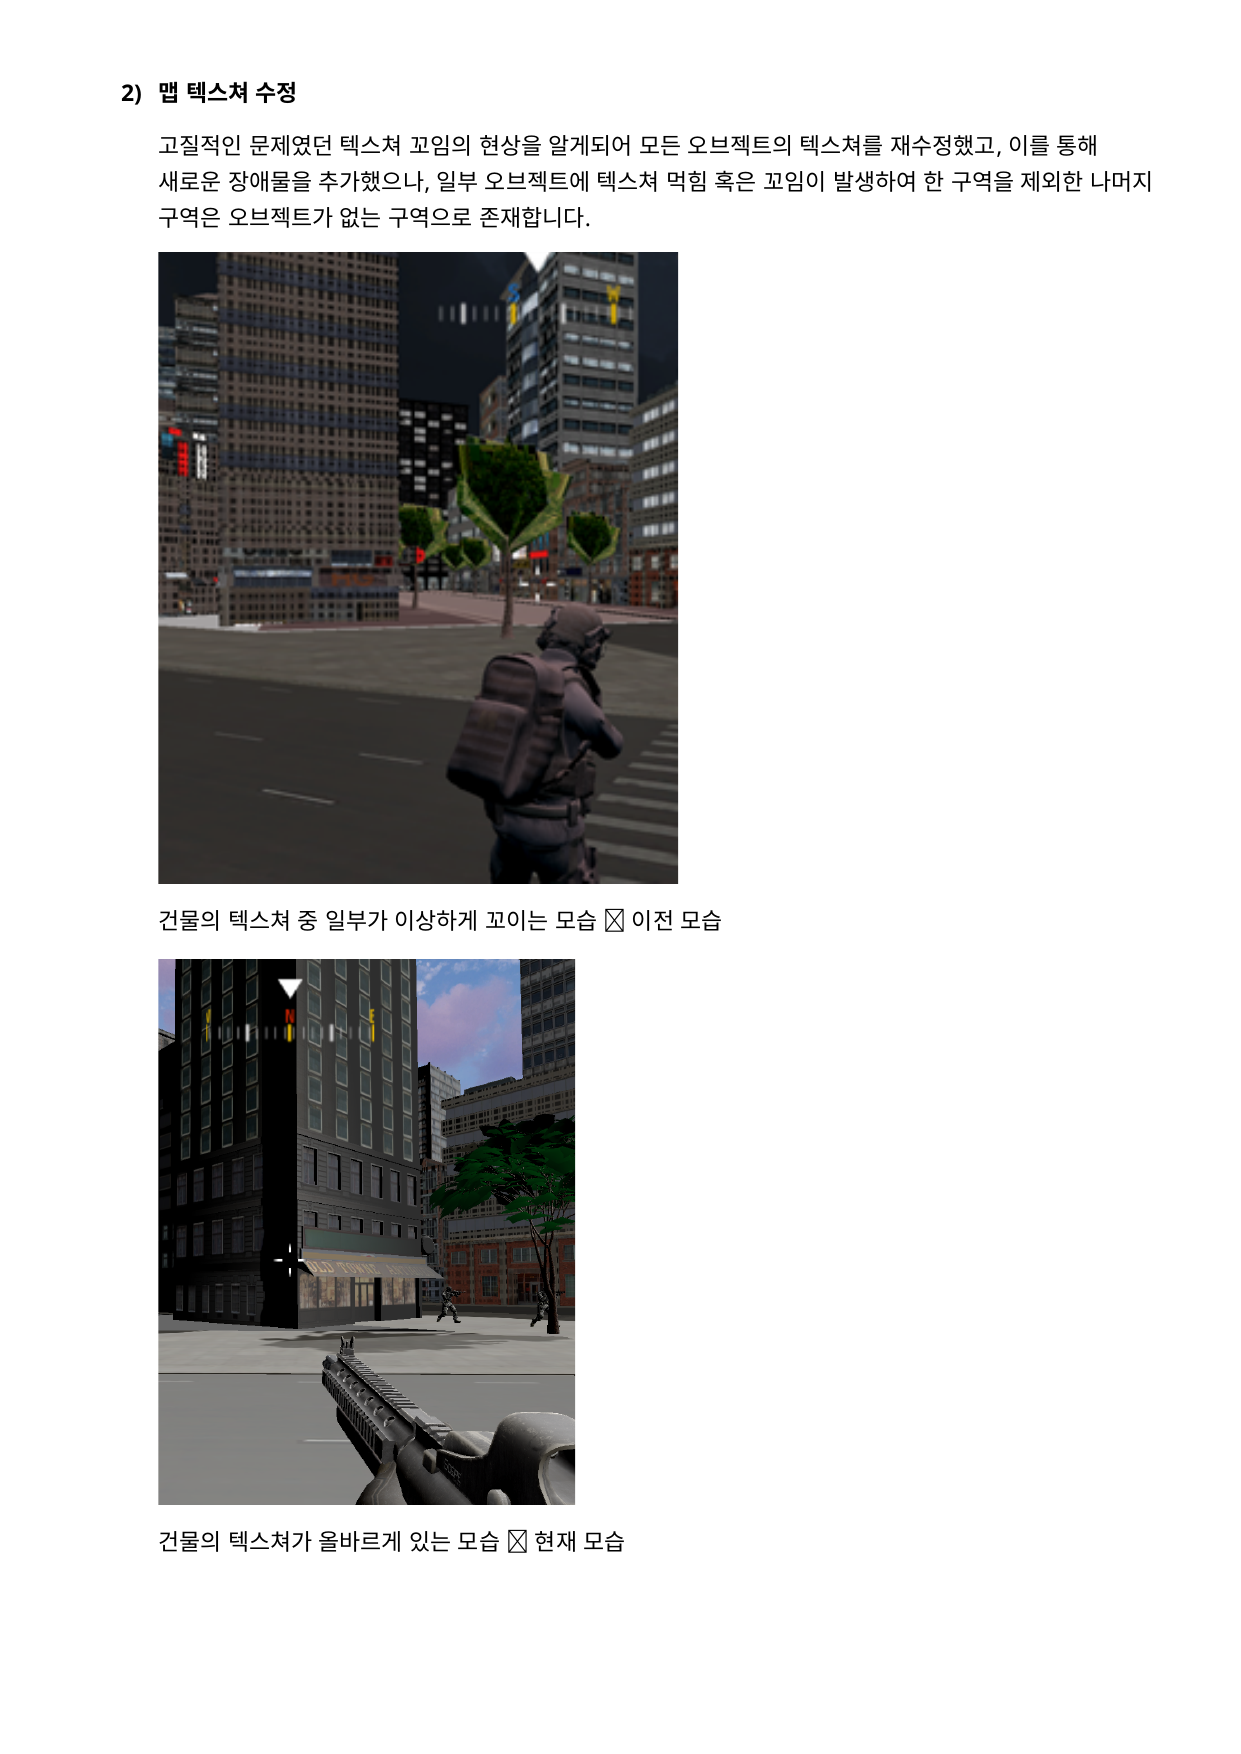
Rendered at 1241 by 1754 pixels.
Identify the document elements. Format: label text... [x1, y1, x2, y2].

picture [158, 252, 679, 884]
picture [158, 955, 575, 1505]
list 건물의 텍스쳐 중 일부가 이상하게 꼬이는 모습 이전 모습 [158, 902, 1165, 936]
list 고질적인 문제였던 텍스쳐 꼬임의 현상을 알게되어 모든 오브젝트의 텍스쳐를 재수정했고, 이를 통해 새로운 장애물을 추가했으나, 일부 오브젝트에 텍스쳐 먹힘 혹은 꼬임이 발생하여 한 구역을 제외한 나머지 구역은 오브젝트가 없는 구역으로 존재합니다. [158, 128, 1165, 233]
list 건물의 텍스쳐가 올바르게 있는 모습 현재 모습 [158, 1524, 1165, 1557]
list 맵 텍스쳐 수정 [121, 75, 1165, 108]
